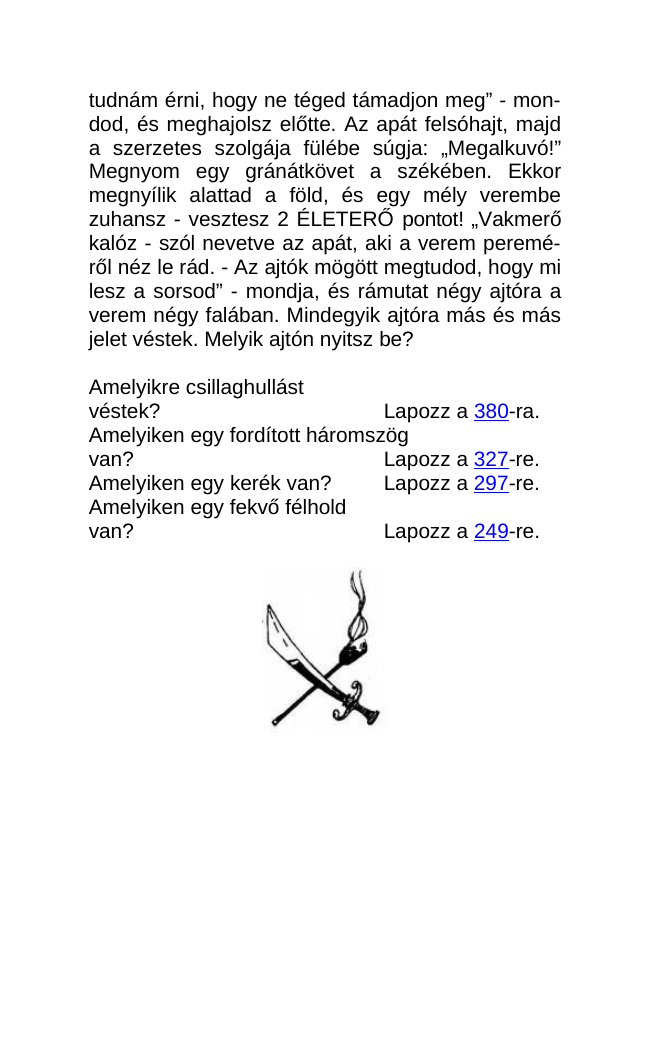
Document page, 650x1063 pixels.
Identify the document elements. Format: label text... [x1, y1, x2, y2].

text véstek? Lapozz a 380-ra. [88, 399, 622, 423]
text tudnám érni, hogy ne téged támadjon meg” - mon- dod, és meghajolsz előtte. Az apát felsóhajt, majd a szerzetes szolgája fülébe súgja: „Megalkuvó!” Megnyom egy gránátkövet a székében. Ekkor megnyílik alattad a föld, és egy mély verembe zuhansz - vesztesz 2 ÉLETERŐ pontot! „Vakmerő kalóz - szól nevetve az apát, aki a verem peremé- ről néz le rád. - Az ajtók mögött megtudod, hogy mi lesz a sorsod” - mondja, és rámutat négy ajtóra a verem négy falában. Mindegyik ajtóra más és más jelet véstek. Melyik ajtón nyitsz be? [88, 87, 562, 351]
text Amelyiken egy fordított háromszög [88, 423, 622, 447]
text Amelyiken egy kerék van? Lapozz a 297-re. [88, 471, 622, 495]
text Amelyiken egy fekvő félhold [88, 495, 622, 519]
text Amelyikre csillaghullást [88, 375, 622, 399]
text van? Lapozz a 327-re. [88, 447, 622, 471]
text van? Lapozz a 249-re. [88, 519, 622, 543]
picture [262, 567, 387, 733]
